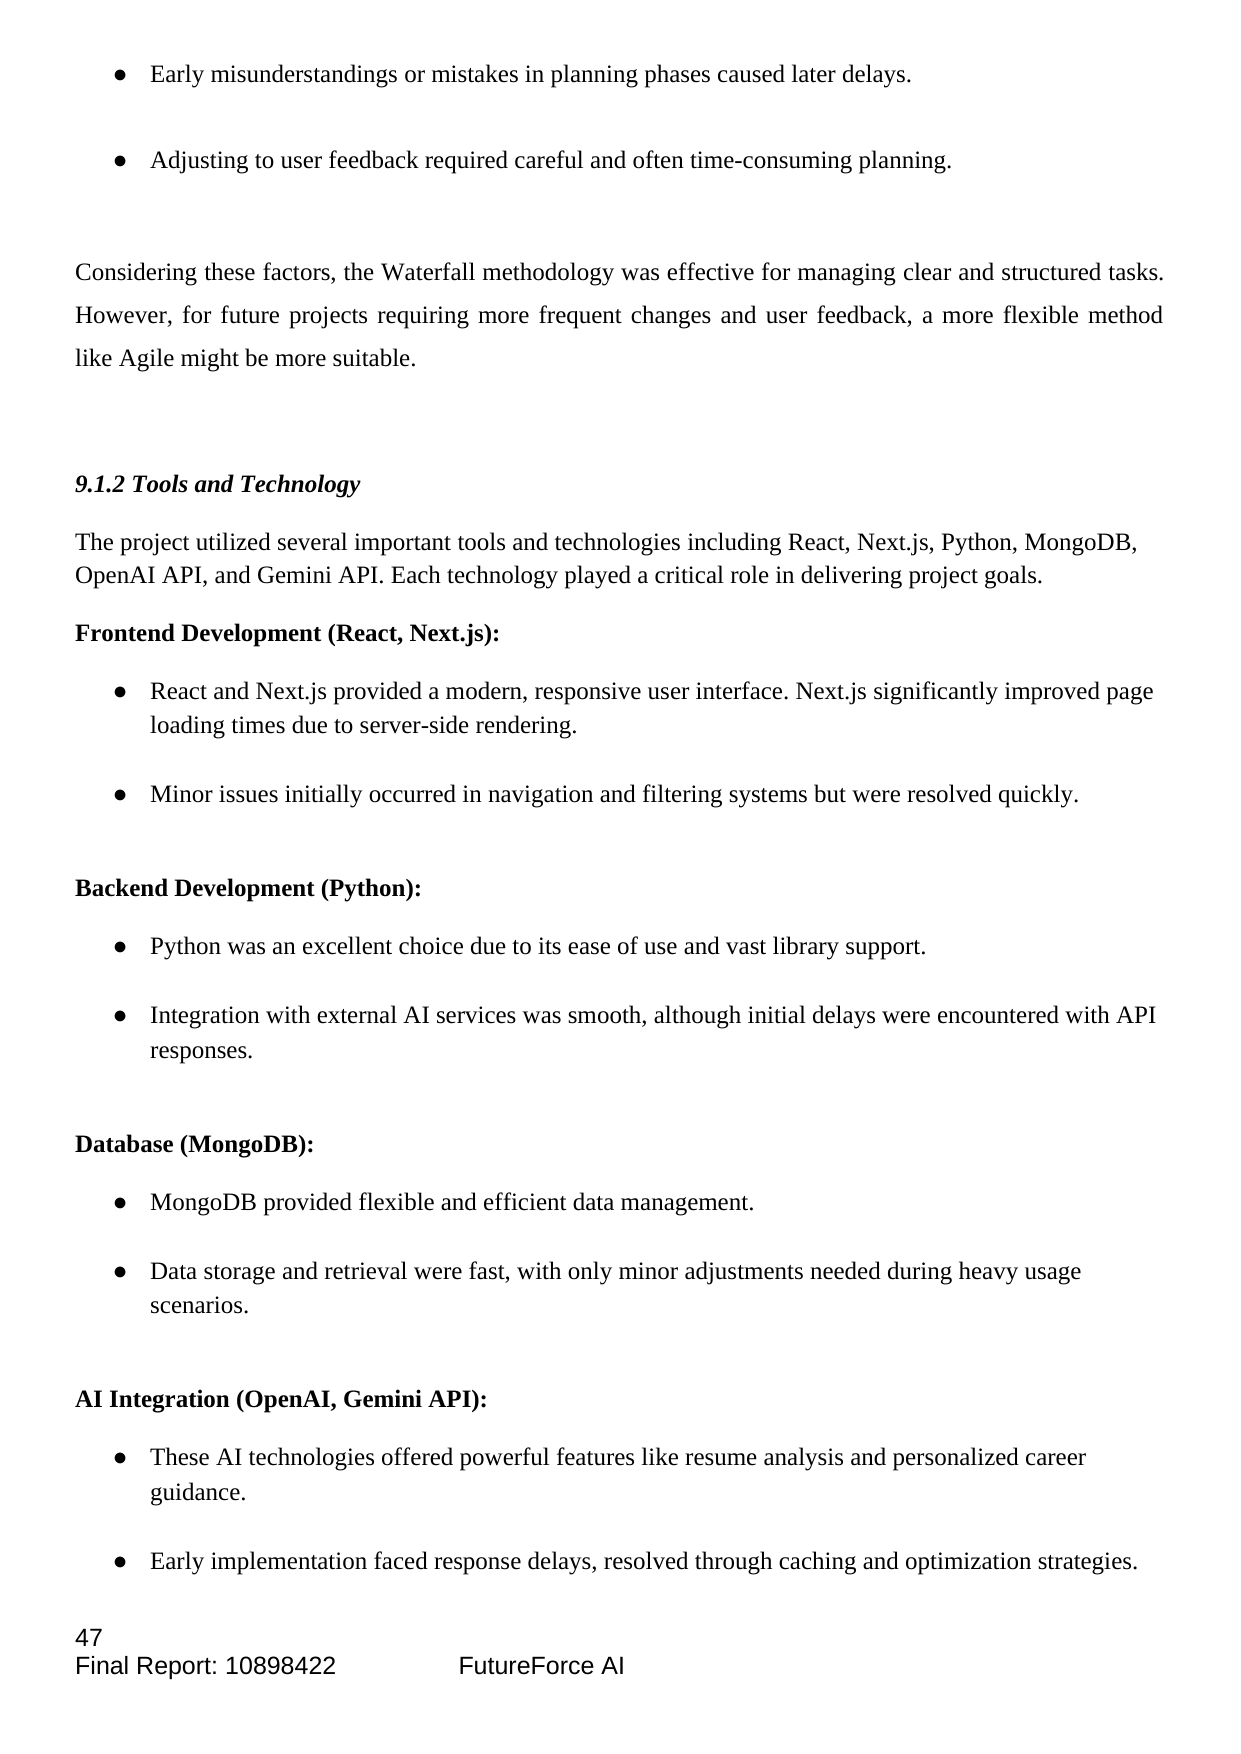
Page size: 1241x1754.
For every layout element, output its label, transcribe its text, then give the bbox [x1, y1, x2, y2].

list React and Next.js provided a modern, responsive user interface. Next.js significantly improved page loading times due to server-side rendering. [112, 676, 1165, 774]
text Frontend Development (React, Next.js): [75, 618, 1165, 647]
text The project utilized several important tools and technologies including React, Next.js, Python, MongoDB, OpenAI API, and Gemini API. Each technology played a critical role in delivering project goals. [75, 527, 1165, 589]
list Early misunderstandings or mistakes in planning phases caused later delays. [112, 59, 1165, 131]
list MongoDB provided flexible and efficient data management. [112, 1187, 1165, 1250]
list Integration with external AI services was smooth, although initial delays were encountered with API responses. [112, 1000, 1165, 1098]
text Backend Development (Python): [75, 873, 1165, 902]
list Adjusting to user feedback required careful and often time-consuming planning. [112, 145, 1165, 217]
text Database (MongoDB): [75, 1129, 1165, 1158]
list These AI technologies offered powerful features like resume analysis and personalized career guidance. [112, 1442, 1165, 1540]
subtitle 9.1.2 Tools and Technology [75, 469, 1165, 498]
text Considering these factors, the Waterfall methodology was effective for managing clear and structured tasks. However, for future projects requiring more frequent changes and user feedback, a more flexible method like Agile might be more suitable. [75, 257, 1165, 372]
list Data storage and retrieval were fast, with only minor adjustments needed during heavy usage scenarios. [112, 1256, 1165, 1353]
text AI Integration (OpenAI, Gemini API): [75, 1384, 1165, 1413]
list Python was an excellent choice due to its ease of use and vast library support. [112, 931, 1165, 995]
list Minor issues initially occurred in navigation and filtering systems but were resolved quickly. [112, 779, 1165, 843]
list Early implementation faced response delays, resolved through caching and optimization strategies. [112, 1546, 1165, 1609]
